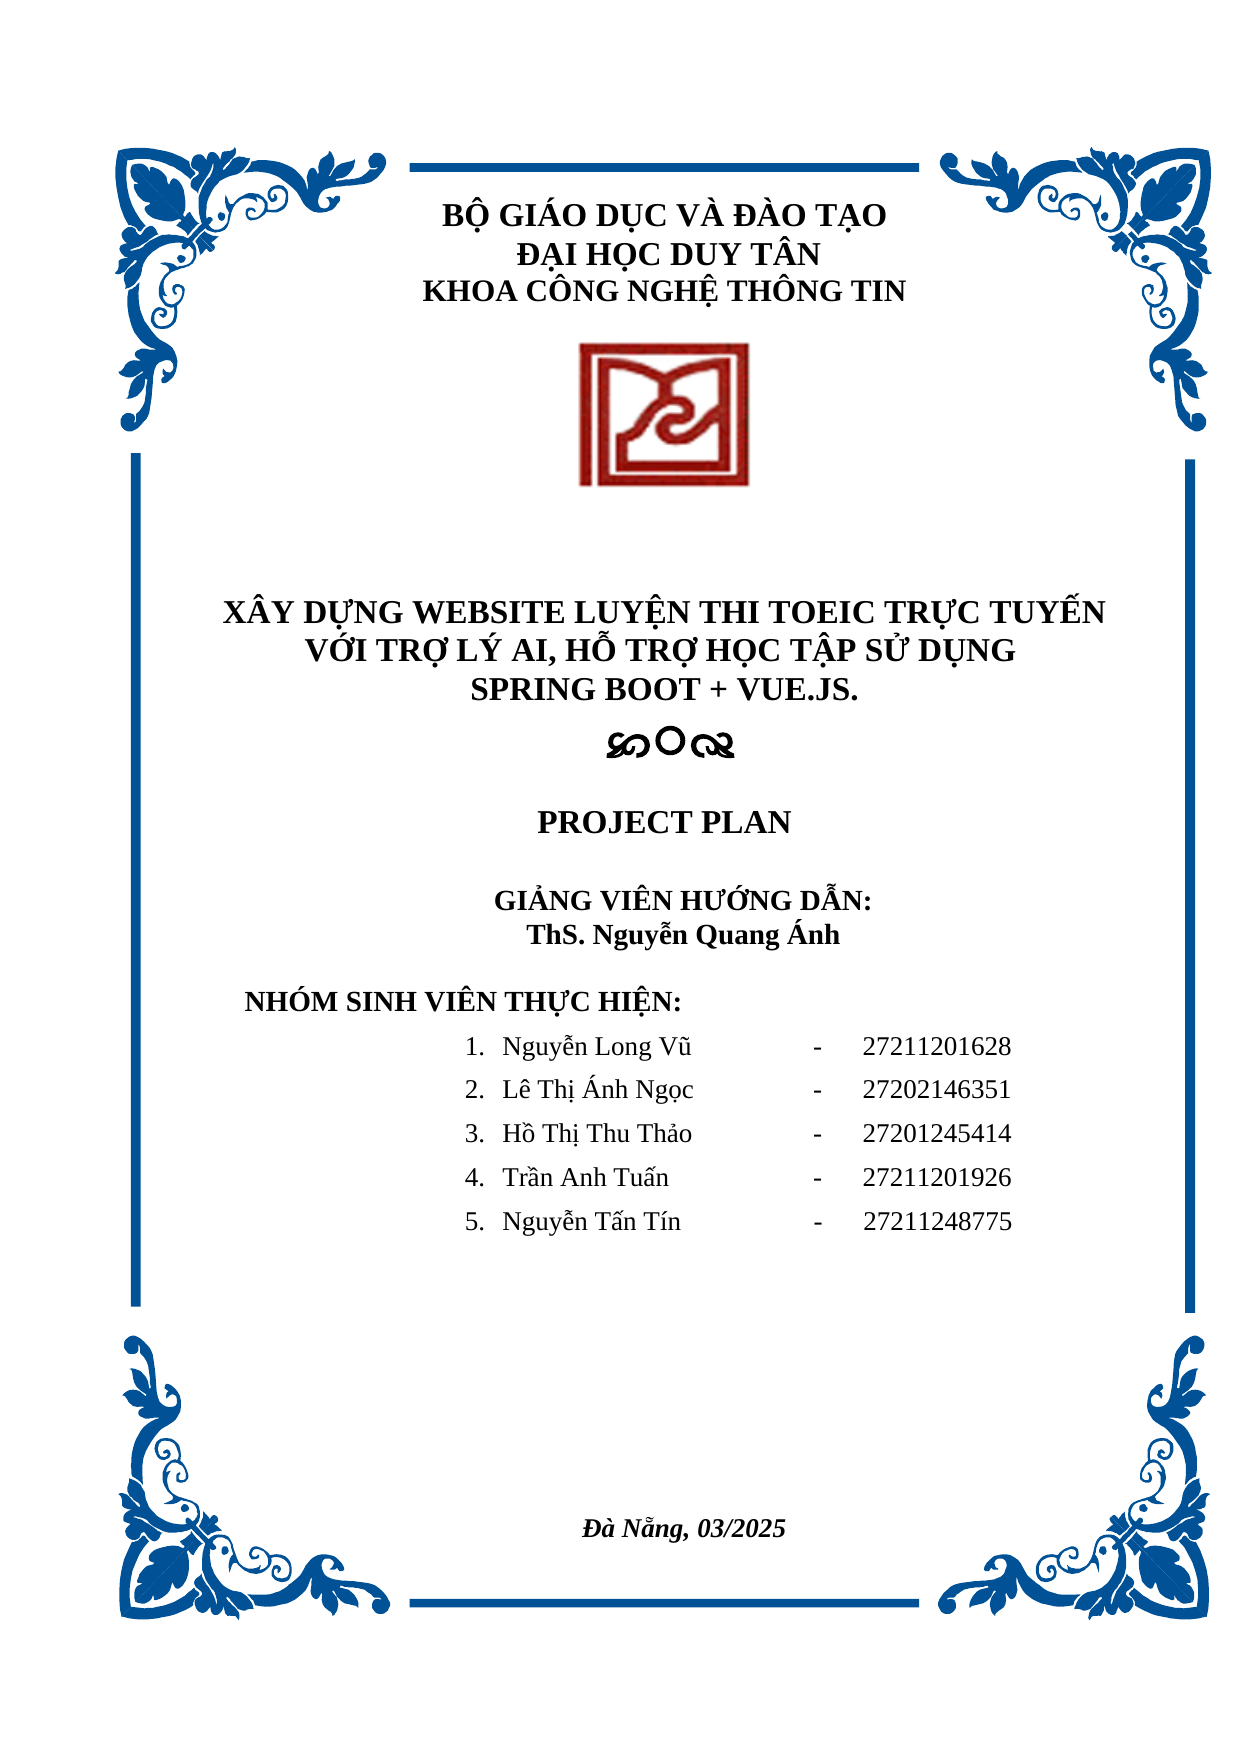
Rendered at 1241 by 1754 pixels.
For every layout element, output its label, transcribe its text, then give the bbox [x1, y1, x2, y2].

text GIẢNG VIÊN HƯỚNG DẪN: [244, 883, 1122, 917]
text XÂY DỰNG WEBSITE LUYỆN THI TOEIC TRỰC TUYẾN VỚI TRỢ LÝ AI, HỖ TRỢ HỌC TẬP SỬ DỤNG SPRING BOOT + VUE.JS. [207, 592, 1122, 707]
text KHOA CÔNG NGHỆ THÔNG TIN [207, 272, 1122, 308]
text BỘ GIÁO DỤC VÀ ĐÀO TẠO [207, 196, 1122, 234]
list Hồ Thị Thu Thảo - 27201245414 [464, 1117, 1122, 1148]
list Lê Thị Ánh Ngọc - 27202146351 [464, 1074, 1122, 1105]
text Đà Nẵng, 03/2025 [582, 1512, 1122, 1543]
text ĐẠI HỌC DUY TÂN [207, 234, 1122, 272]
text NHÓM SINH VIÊN THỰC HIỆN: [244, 984, 1122, 1017]
picture [577, 341, 752, 489]
list Trần Anh Tuấn - 27211201926 [464, 1161, 1122, 1192]
list Nguyễn Tấn Tín - 27211248775 [464, 1204, 1122, 1236]
text 🙡⚪🙣 [207, 707, 1122, 768]
text PROJECT PLAN [207, 802, 1122, 840]
text ThS. Nguyễn Quang Ánh [244, 917, 1122, 950]
list Nguyễn Long Vũ - 27211201628 [464, 1030, 1122, 1061]
